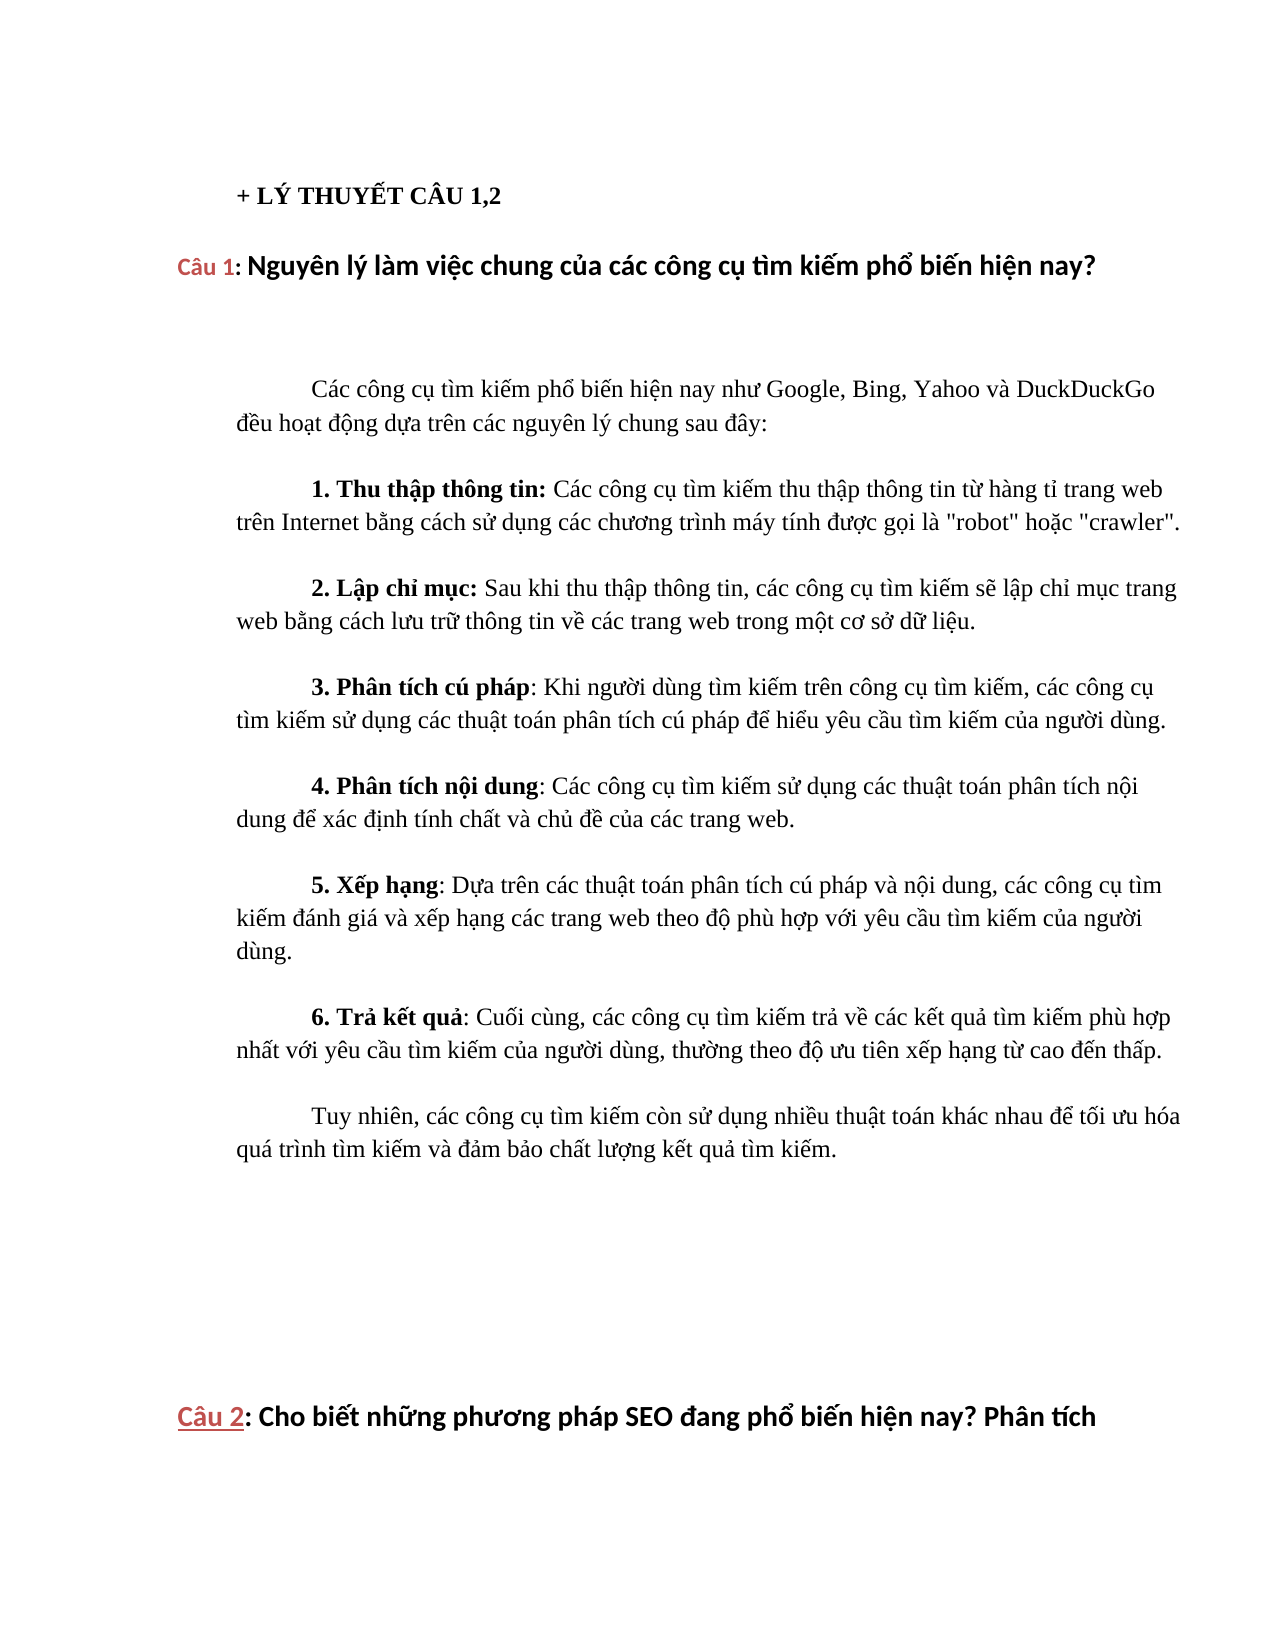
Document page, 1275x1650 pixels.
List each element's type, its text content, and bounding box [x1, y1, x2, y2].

list 4. Phân tích nội dung: Các công cụ tìm kiếm sử dụng các thuật toán phân tích nội dung để xác định tính chất và chủ đề của các trang web. [236, 771, 1186, 833]
list 6. Trả kết quả: Cuối cùng, các công cụ tìm kiếm trả về các kết quả tìm kiếm phù hợp nhất với yêu cầu tìm kiếm của người dùng, thường theo độ ưu tiên xếp hạng từ cao đến thấp. [236, 1002, 1186, 1064]
list 2. Lập chỉ mục: Sau khi thu thập thông tin, các công cụ tìm kiếm sẽ lập chỉ mục trang web bằng cách lưu trữ thông tin về các trang web trong một cơ sở dữ liệu. [236, 573, 1186, 634]
list Các công cụ tìm kiếm phổ biến hiện nay như Google, Bing, Yahoo và DuckDuckGo đều hoạt động dựa trên các nguyên lý chung sau đây: [236, 374, 1186, 436]
text Câu 1: Nguyên lý làm việc chung của các công cụ tìm kiếm phổ biến hiện nay? [177, 247, 1186, 282]
text Câu 2: Cho biết những phương pháp SEO đang phổ biến hiện nay? Phân tích [177, 1398, 1186, 1434]
list + LÝ THUYẾT CÂU 1,2 [236, 181, 1186, 209]
list 1. Thu thập thông tin: Các công cụ tìm kiếm thu thập thông tin từ hàng tỉ trang web trên Internet bằng cách sử dụng các chương trình máy tính được gọi là "robot" hoặc "crawler". [236, 474, 1186, 535]
list Tuy nhiên, các công cụ tìm kiếm còn sử dụng nhiều thuật toán khác nhau để tối ưu hóa quá trình tìm kiếm và đảm bảo chất lượng kết quả tìm kiếm. [236, 1101, 1186, 1163]
list 3. Phân tích cú pháp: Khi người dùng tìm kiếm trên công cụ tìm kiếm, các công cụ tìm kiếm sử dụng các thuật toán phân tích cú pháp để hiểu yêu cầu tìm kiếm của người dùng. [236, 672, 1186, 733]
list 5. Xếp hạng: Dựa trên các thuật toán phân tích cú pháp và nội dung, các công cụ tìm kiếm đánh giá và xếp hạng các trang web theo độ phù hợp với yêu cầu tìm kiếm của người dùng. [236, 870, 1186, 965]
